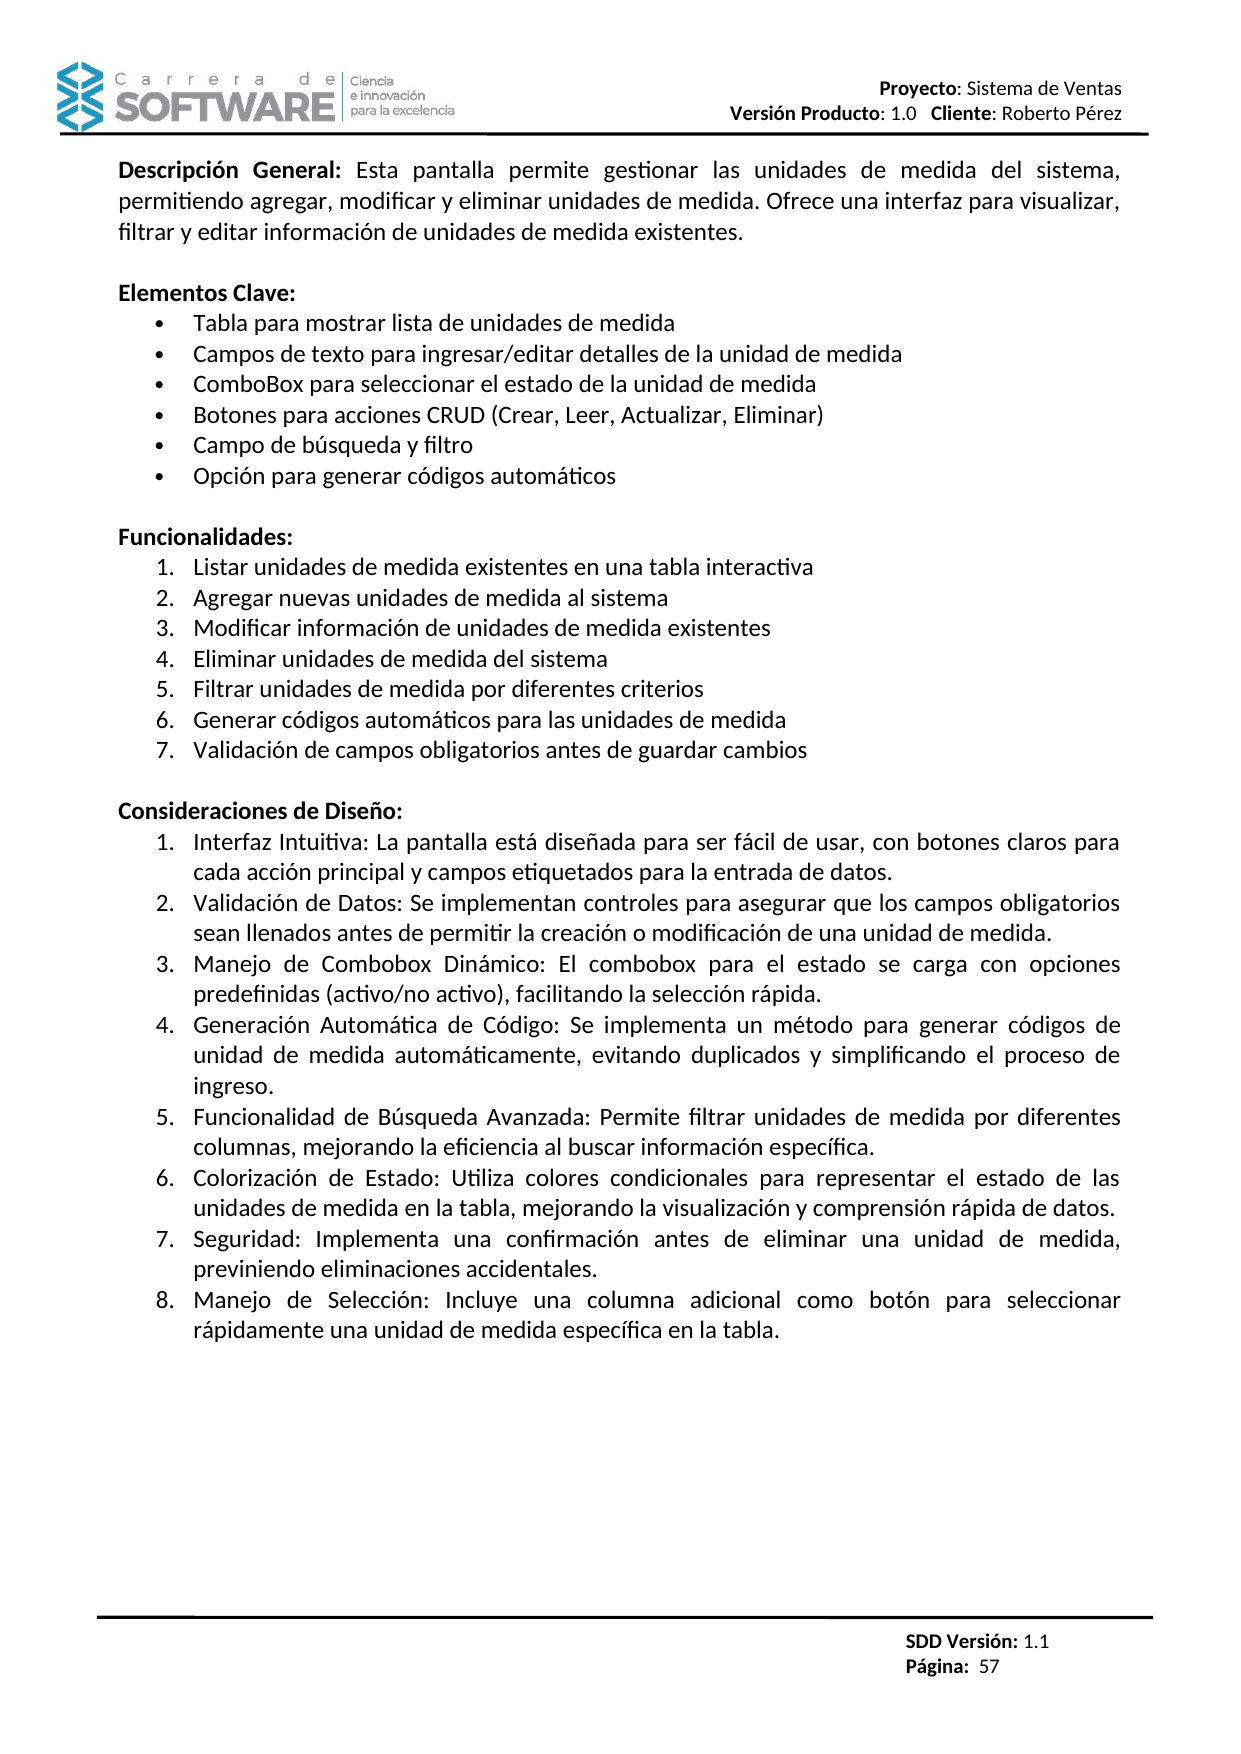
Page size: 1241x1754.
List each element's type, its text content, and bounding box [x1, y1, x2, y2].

list Filtrar unidades de medida por diferentes criterios [156, 673, 1122, 704]
list Eliminar unidades de medida del sistema [156, 643, 1122, 673]
list Seguridad: Implementa una confirmación antes de eliminar una unidad de medida, previniendo eliminaciones accidentales. [156, 1223, 1122, 1284]
list Manejo de Selección: Incluye una columna adicional como botón para seleccionar rápidamente una unidad de medida específica en la tabla. [156, 1284, 1122, 1345]
text Consideraciones de Diseño: [118, 796, 1122, 826]
list Agregar nuevas unidades de medida al sistema [156, 582, 1122, 612]
list Tabla para mostrar lista de unidades de medida [156, 307, 1122, 338]
list Opción para generar códigos automáticos [156, 460, 1122, 490]
list ComboBox para seleccionar el estado de la unidad de medida [156, 368, 1122, 399]
text Descripción General: Esta pantalla permite gestionar las unidades de medida del sistema, permitiendo agregar, modificar y eliminar unidades de medida. Ofrece una interfaz para visualizar, filtrar y editar información de unidades de medida existentes. [118, 154, 1122, 246]
list Manejo de Combobox Dinámico: El combobox para el estado se carga con opciones predefinidas (activo/no activo), facilitando la selección rápida. [156, 948, 1122, 1009]
list Botones para acciones CRUD (Crear, Leer, Actualizar, Eliminar) [156, 399, 1122, 429]
list Validación de campos obligatorios antes de guardar cambios [156, 734, 1122, 765]
list Colorización de Estado: Utiliza colores condicionales para representar el estado de las unidades de medida en la tabla, mejorando la visualización y comprensión rápida de datos. [156, 1162, 1122, 1223]
list Interfaz Intuitiva: La pantalla está diseñada para ser fácil de usar, con botones claros para cada acción principal y campos etiquetados para la entrada de datos. [156, 826, 1122, 887]
list Generación Automática de Código: Se implementa un método para generar códigos de unidad de medida automáticamente, evitando duplicados y simplificando el proceso de ingreso. [156, 1009, 1122, 1101]
list Campo de búsqueda y filtro [156, 429, 1122, 460]
list Modificar información de unidades de medida existentes [156, 612, 1122, 643]
text Elementos Clave: [118, 277, 1122, 307]
list Validación de Datos: Se implementan controles para asegurar que los campos obligatorios sean llenados antes de permitir la creación o modificación de una unidad de medida. [156, 887, 1122, 948]
text Funcionalidades: [118, 521, 1122, 551]
list Listar unidades de medida existentes en una tabla interactiva [156, 551, 1122, 582]
list Funcionalidad de Búsqueda Avanzada: Permite filtrar unidades de medida por diferentes columnas, mejorando la eficiencia al buscar información específica. [156, 1101, 1122, 1162]
picture [46, 46, 461, 154]
list Campos de texto para ingresar/editar detalles de la unidad de medida [156, 338, 1122, 368]
list Generar códigos automáticos para las unidades de medida [156, 704, 1122, 734]
